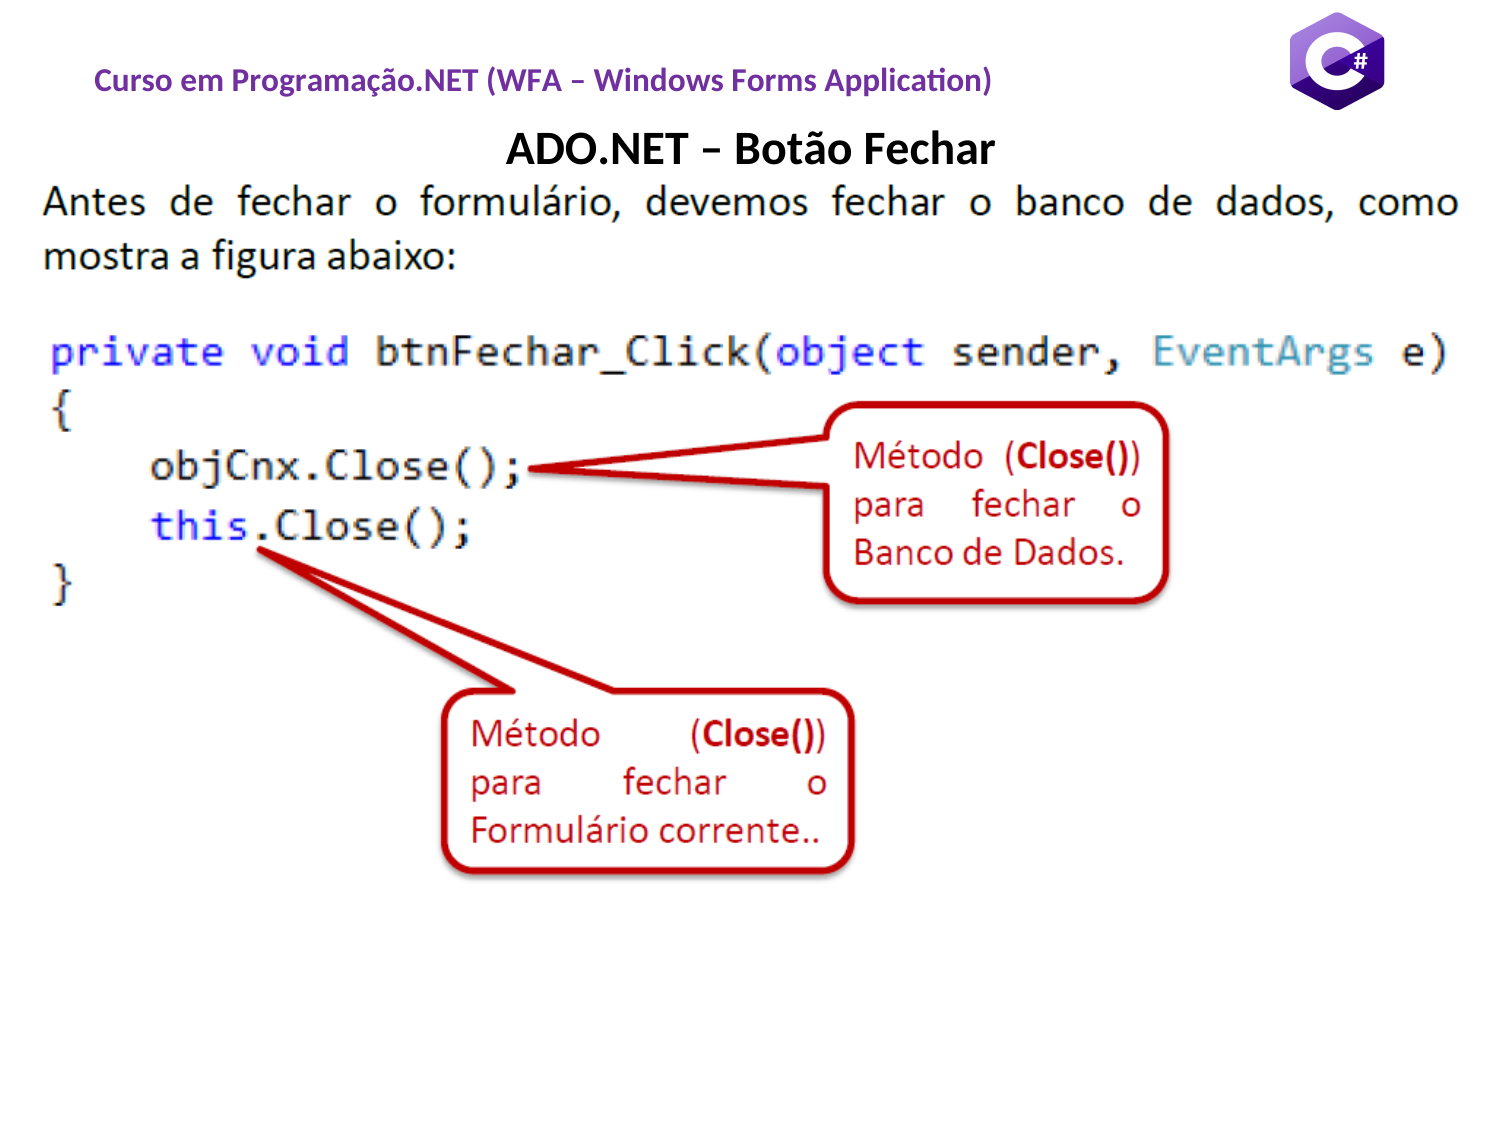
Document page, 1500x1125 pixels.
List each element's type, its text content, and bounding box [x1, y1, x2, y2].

picture [1284, 9, 1389, 113]
picture [35, 176, 1467, 884]
text ADO.NET – Botão Fechar [35, 118, 1467, 176]
